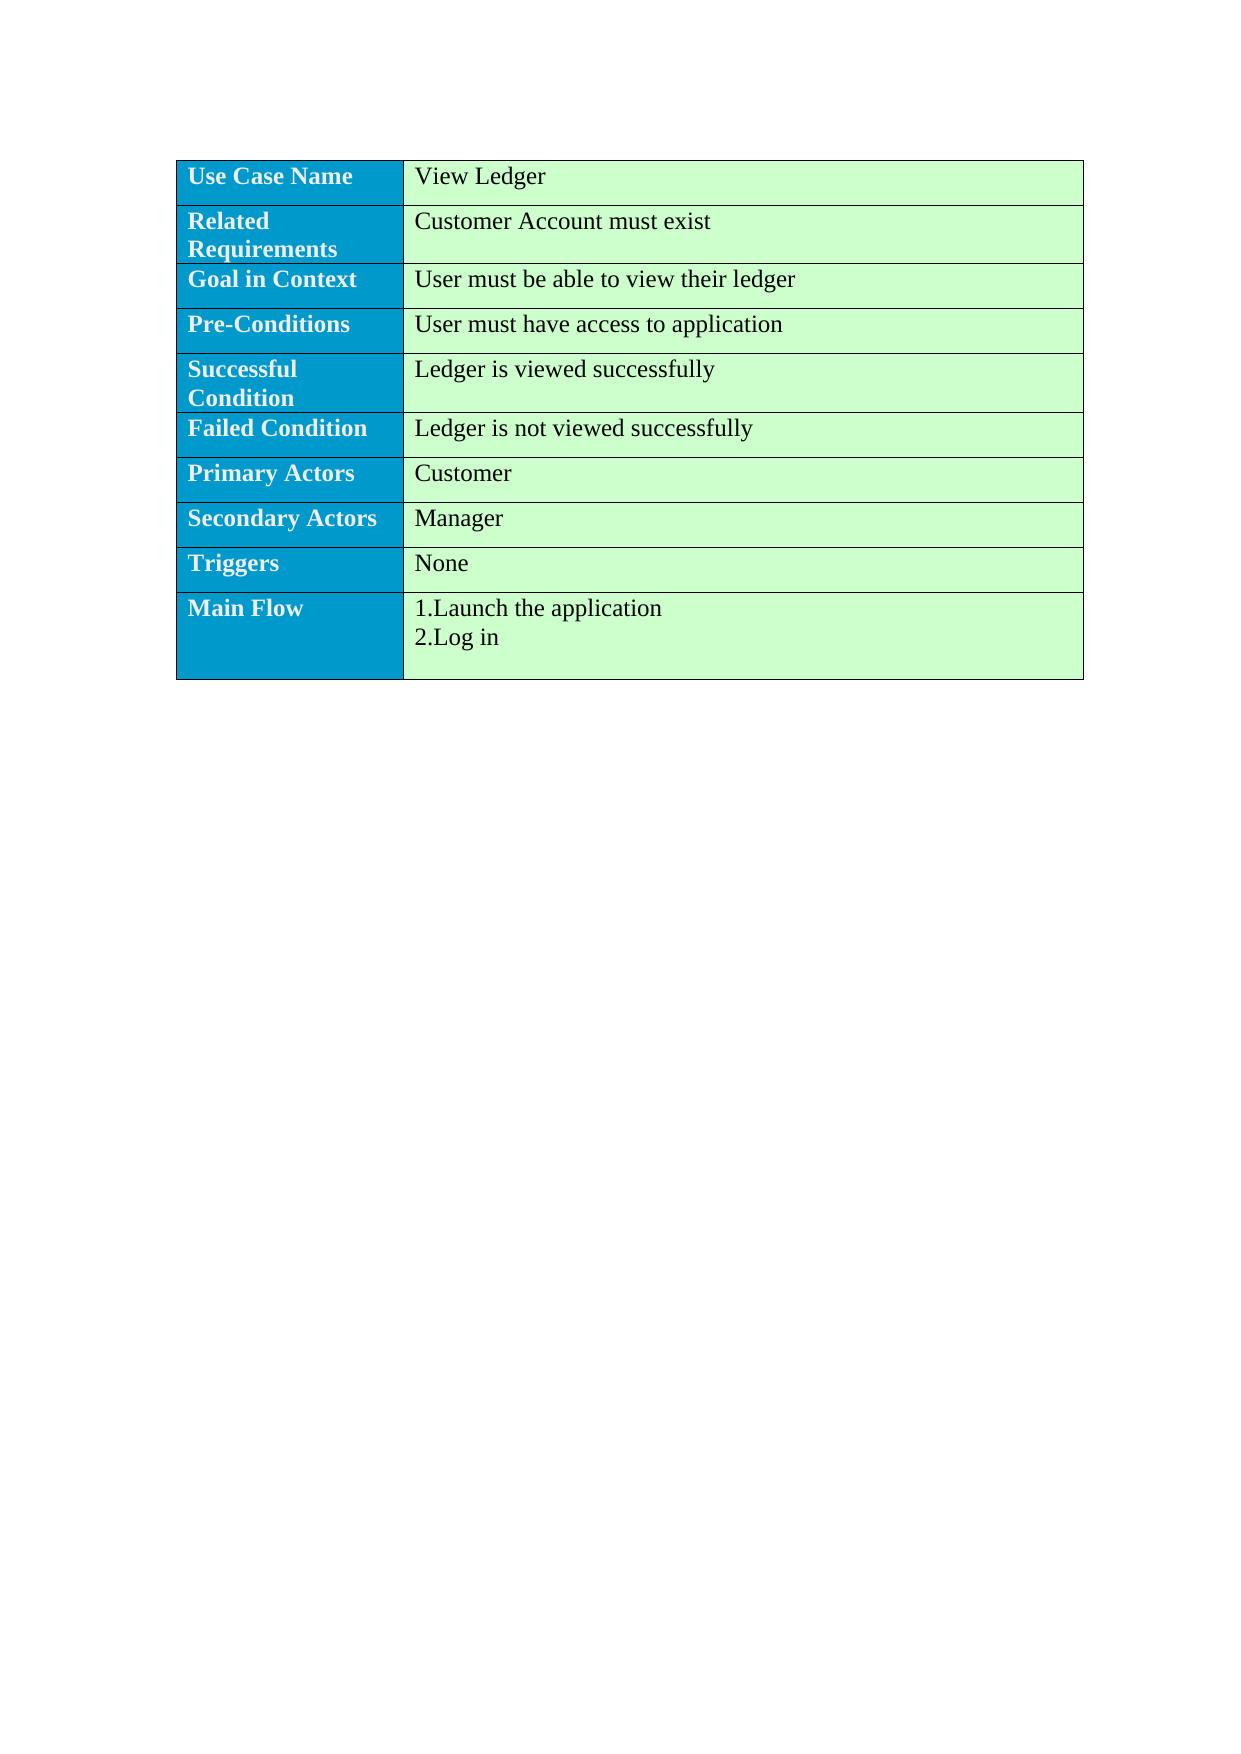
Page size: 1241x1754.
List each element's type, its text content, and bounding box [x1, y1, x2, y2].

table_cell Failed Condition [177, 413, 403, 457]
table_cell Ledger is not viewed successfully [404, 413, 1083, 457]
table_cell Goal in Context [177, 264, 403, 308]
table_cell Customer [404, 458, 1083, 502]
table_cell User must be able to view their ledger [404, 264, 1083, 308]
table_cell Secondary Actors [177, 503, 403, 547]
table_cell Main Flow [177, 593, 403, 679]
table_cell View Ledger [404, 161, 1083, 205]
table_cell Successful Condition [177, 354, 403, 412]
table_cell Customer Account must exist [404, 206, 1083, 263]
table_cell None [404, 548, 1083, 592]
table_cell Primary Actors [177, 458, 403, 502]
table_cell Use Case Name [177, 161, 403, 205]
table_cell Ledger is viewed successfully [404, 354, 1083, 412]
table_cell Related Requirements [177, 206, 403, 263]
table_cell Manager [404, 503, 1083, 547]
table_cell Triggers [177, 548, 403, 592]
table_cell User must have access to application [404, 309, 1083, 353]
table_cell Pre-Conditions [177, 309, 403, 353]
table_cell 1.Launch the application 2.Log in [404, 593, 1083, 679]
